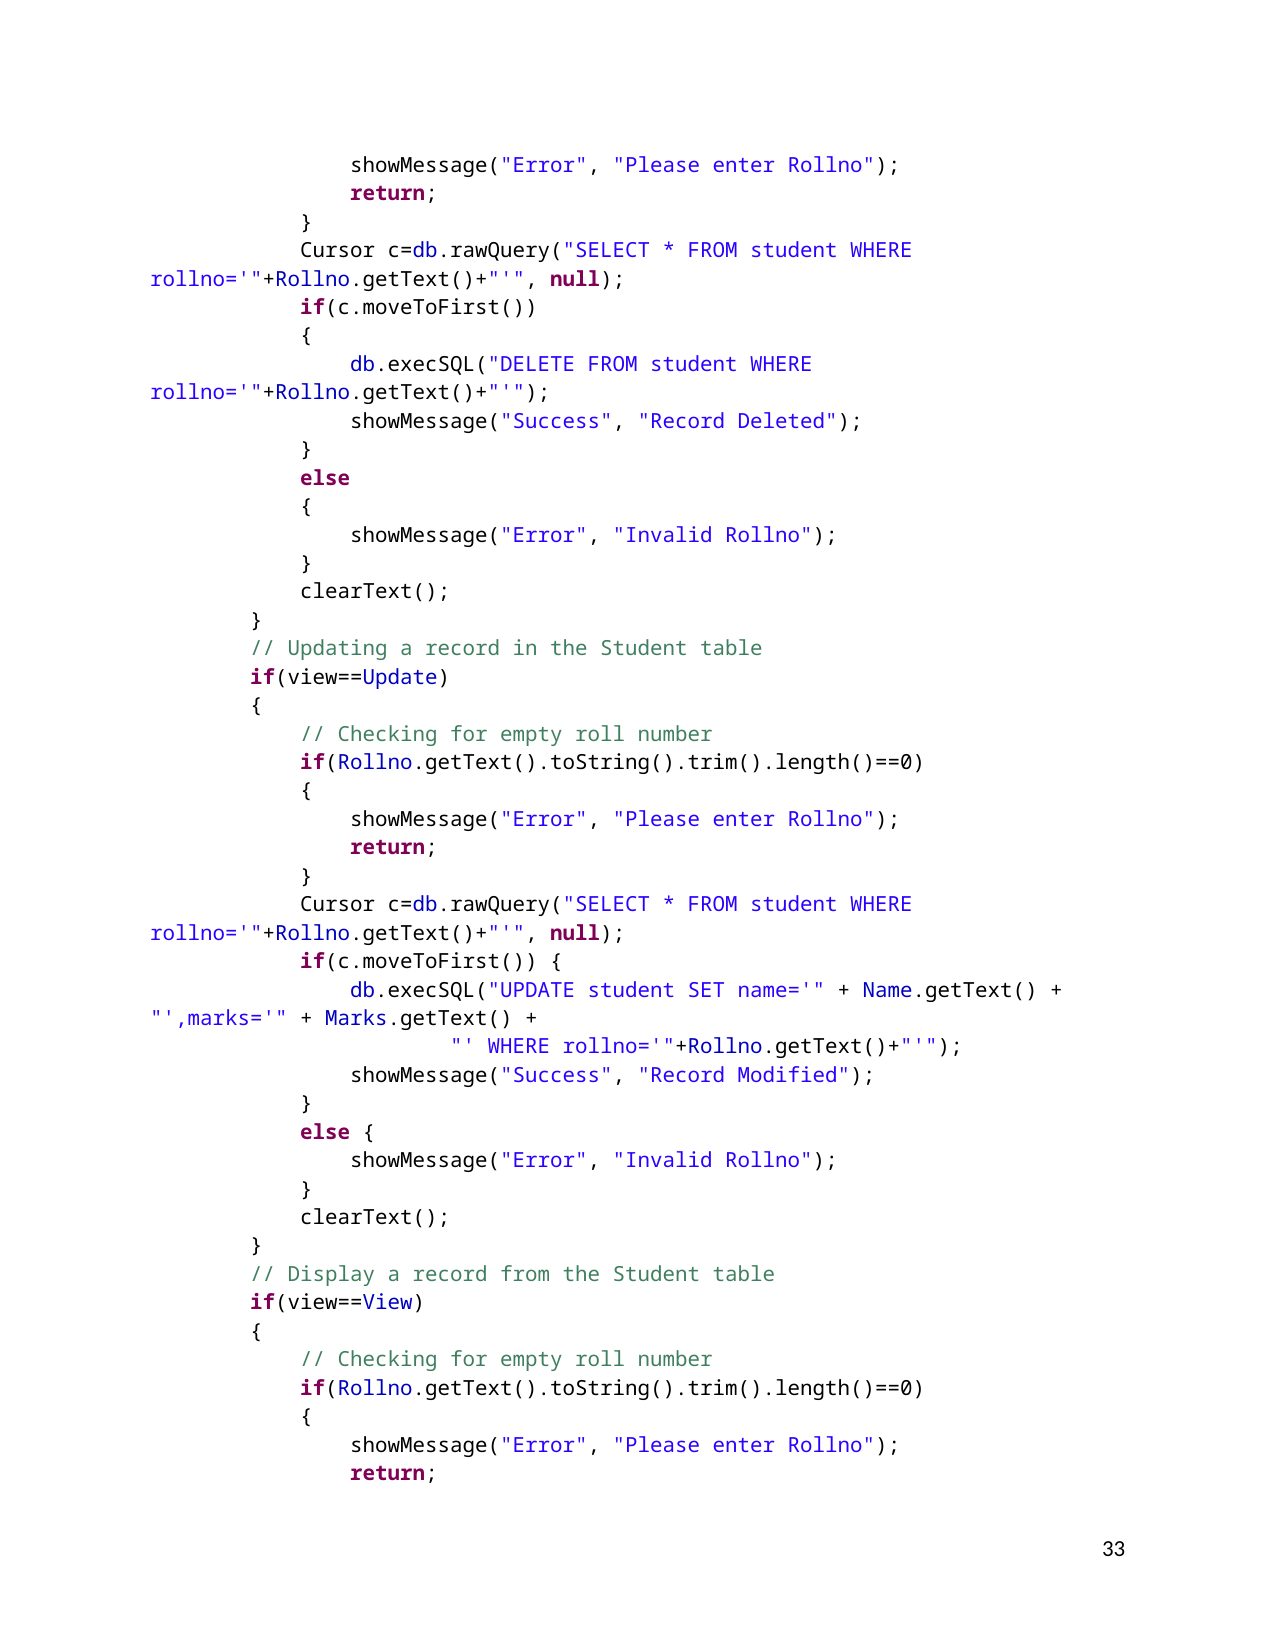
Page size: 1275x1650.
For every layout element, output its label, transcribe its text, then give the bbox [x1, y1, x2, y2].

text return; [150, 832, 1125, 861]
text { [150, 776, 1125, 804]
text if(c.moveToFirst()) { [150, 946, 1125, 975]
text showMessage("Success", "Record Modified"); [150, 1060, 1125, 1088]
text // Display a record from the Student table [150, 1259, 1125, 1287]
text { [150, 321, 1125, 349]
text // Checking for empty roll number [150, 719, 1125, 747]
text } [150, 605, 1125, 633]
text { [150, 1401, 1125, 1430]
text else [150, 463, 1125, 491]
text return; [150, 1458, 1125, 1487]
text showMessage("Error", "Invalid Rollno"); [150, 1145, 1125, 1174]
text { [150, 491, 1125, 520]
text clearText(); [150, 1202, 1125, 1231]
text } [150, 1231, 1125, 1259]
text // Updating a record in the Student table [150, 633, 1125, 662]
text } [150, 1174, 1125, 1202]
text if(c.moveToFirst()) [150, 292, 1125, 321]
text { [150, 1316, 1125, 1344]
text } [150, 207, 1125, 235]
text } [150, 861, 1125, 889]
text Cursor c=db.rawQuery("SELECT * FROM student WHERE rollno='"+Rollno.getText()+"'", null); [150, 889, 1125, 946]
text showMessage("Error", "Please enter Rollno"); [150, 150, 1125, 178]
text // Checking for empty roll number [150, 1344, 1125, 1373]
text return; [150, 178, 1125, 207]
text { [150, 690, 1125, 719]
text showMessage("Error", "Invalid Rollno"); [150, 520, 1125, 548]
text } [150, 548, 1125, 577]
text else { [150, 1117, 1125, 1145]
text Cursor c=db.rawQuery("SELECT * FROM student WHERE rollno='"+Rollno.getText()+"'", null); [150, 235, 1125, 292]
text showMessage("Success", "Record Deleted"); [150, 406, 1125, 434]
text clearText(); [150, 577, 1125, 605]
text db.execSQL("DELETE FROM student WHERE rollno='"+Rollno.getText()+"'"); [150, 349, 1125, 406]
text if(Rollno.getText().toString().trim().length()==0) [150, 1373, 1125, 1401]
text } [150, 1088, 1125, 1117]
text if(view==Update) [150, 662, 1125, 690]
text if(Rollno.getText().toString().trim().length()==0) [150, 747, 1125, 776]
text showMessage("Error", "Please enter Rollno"); [150, 1430, 1125, 1458]
text } [150, 434, 1125, 463]
text db.execSQL("UPDATE student SET name='" + Name.getText() + "',marks='" + Marks.getText() + [150, 975, 1125, 1032]
text if(view==View) [150, 1287, 1125, 1316]
text showMessage("Error", "Please enter Rollno"); [150, 804, 1125, 832]
text "' WHERE rollno='"+Rollno.getText()+"'"); [150, 1032, 1125, 1060]
